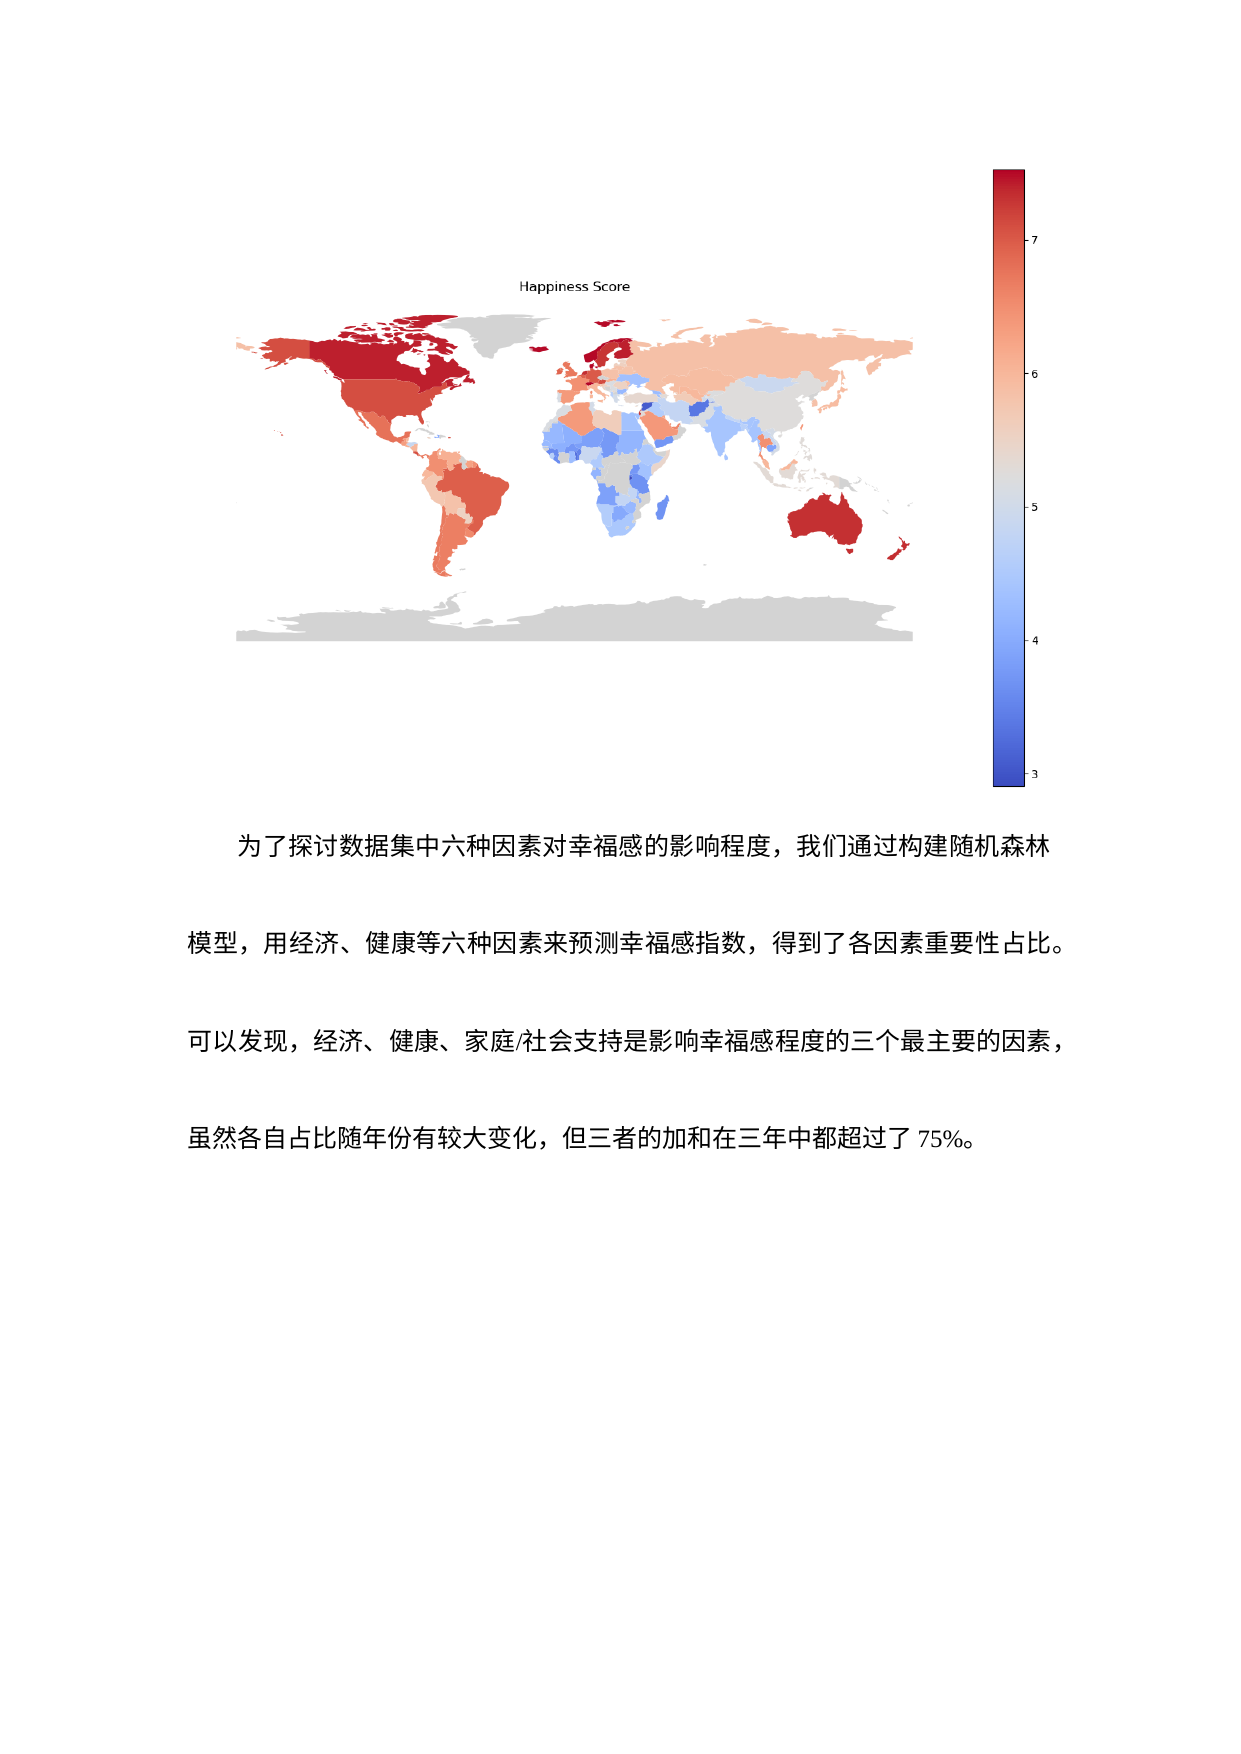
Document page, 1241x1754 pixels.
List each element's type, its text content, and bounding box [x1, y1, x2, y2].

picture [194, 162, 1046, 794]
text 为了探讨数据集中六种因素对幸福感的影响程度，我们通过构建随机森林模型，用经济、健康等六种因素来预测幸福感指数，得到了各因素重要性占比。可以发现，经济、健康、家庭/社会支持是影响幸福感程度的三个最主要的因素，虽然各自占比随年份有较大变化，但三者的加和在三年中都超过了75%。 [187, 812, 1053, 1169]
